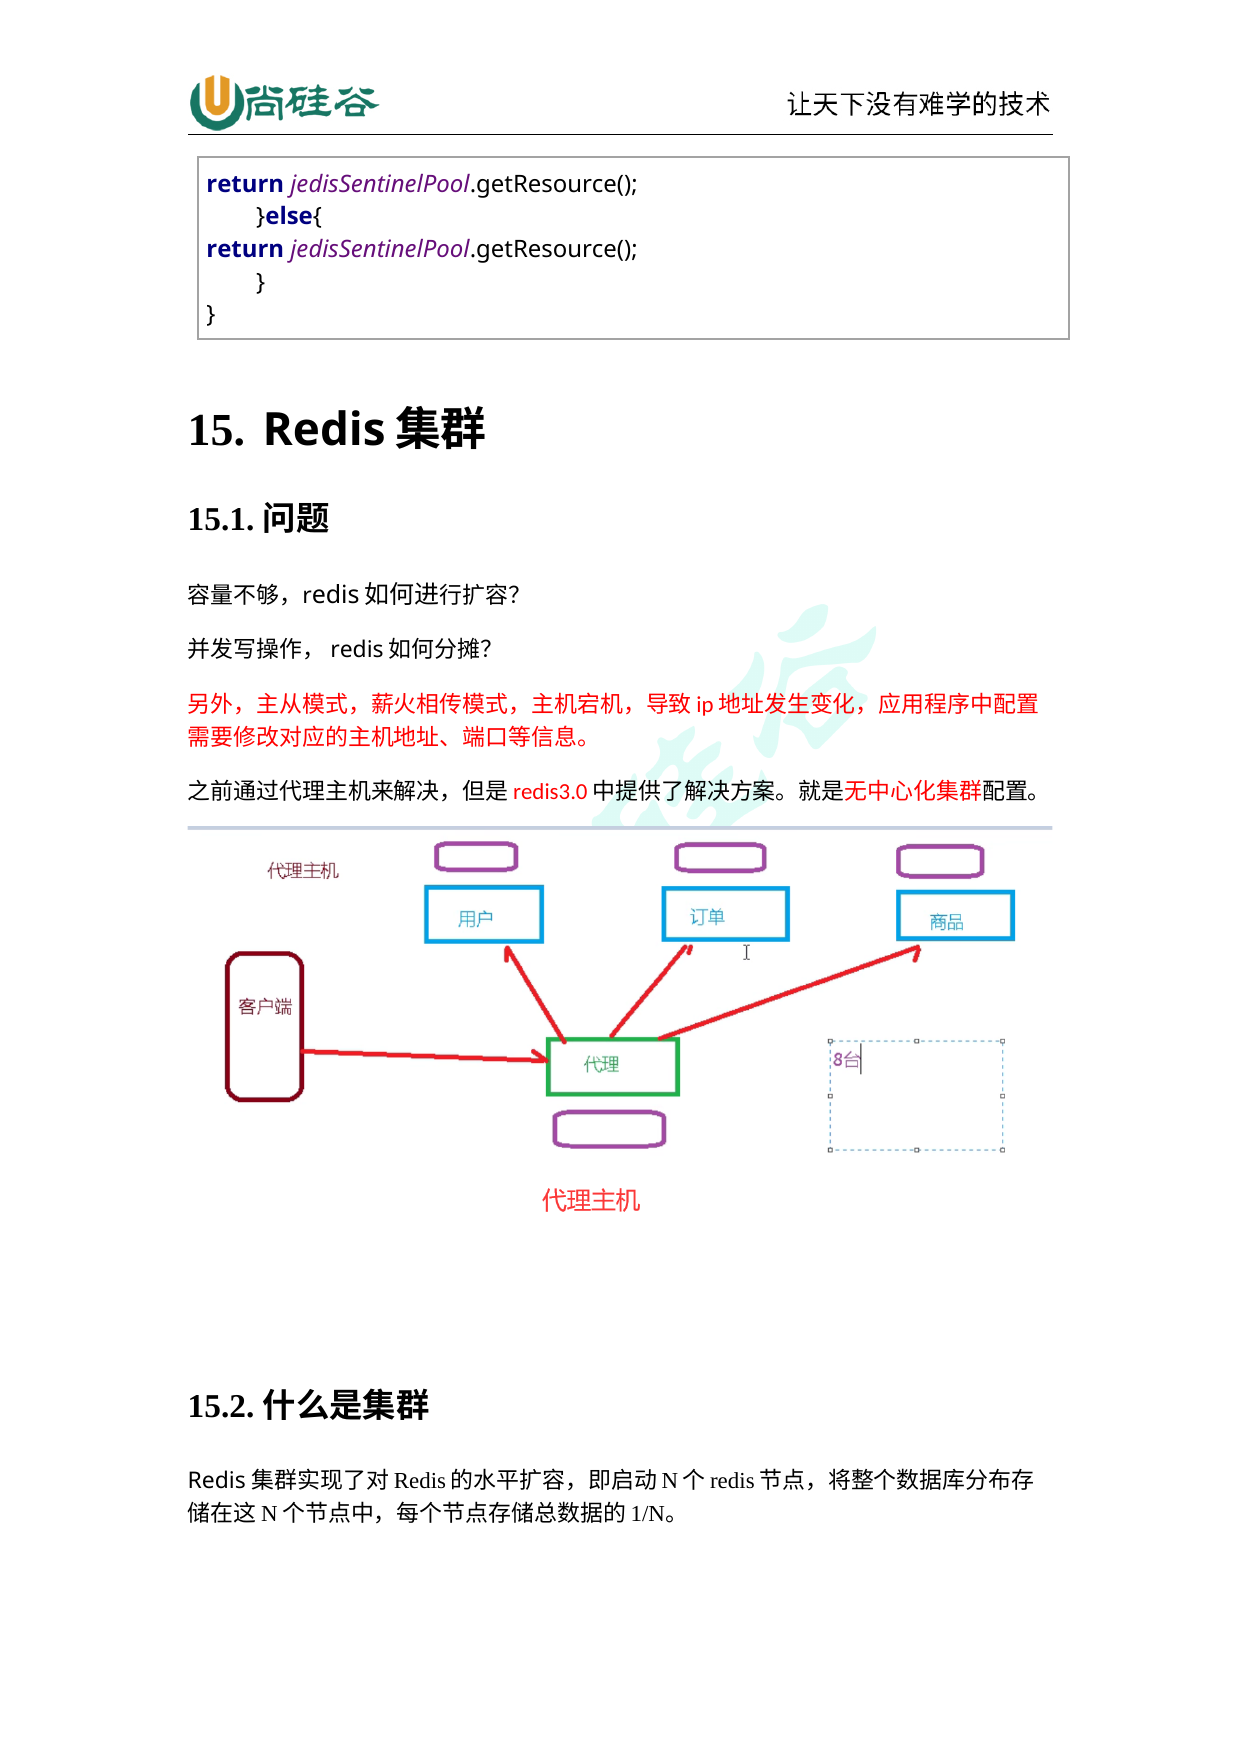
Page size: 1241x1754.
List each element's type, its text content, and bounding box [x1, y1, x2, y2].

list 什么是集群 [187, 1379, 1053, 1427]
picture [187, 826, 1053, 1254]
text 另外，主从模式，薪火相传模式，主机宕机，导致ip地址发生变化，应用程序中配置需要修改对应的主机地址、端口等信息。 [187, 686, 1053, 752]
list 问题 [187, 492, 1053, 540]
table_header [199, 158, 1068, 338]
text 容量不够，redis如何进行扩容？ [187, 574, 1053, 611]
text 并发写操作， redis如何分摊？ [187, 631, 1053, 665]
text Redis 集群实现了对Redis的水平扩容，即启动N个redis节点，将整个数据库分布存储在这N个节点中，每个节点存储总数据的1/N。 [187, 1461, 1053, 1528]
list Redis集群 [187, 392, 1053, 459]
text 之前通过代理主机来解决，但是redis3.0中提供了解决方案。就是无中心化集群配置。 [187, 773, 1053, 806]
picture [187, 73, 1053, 132]
